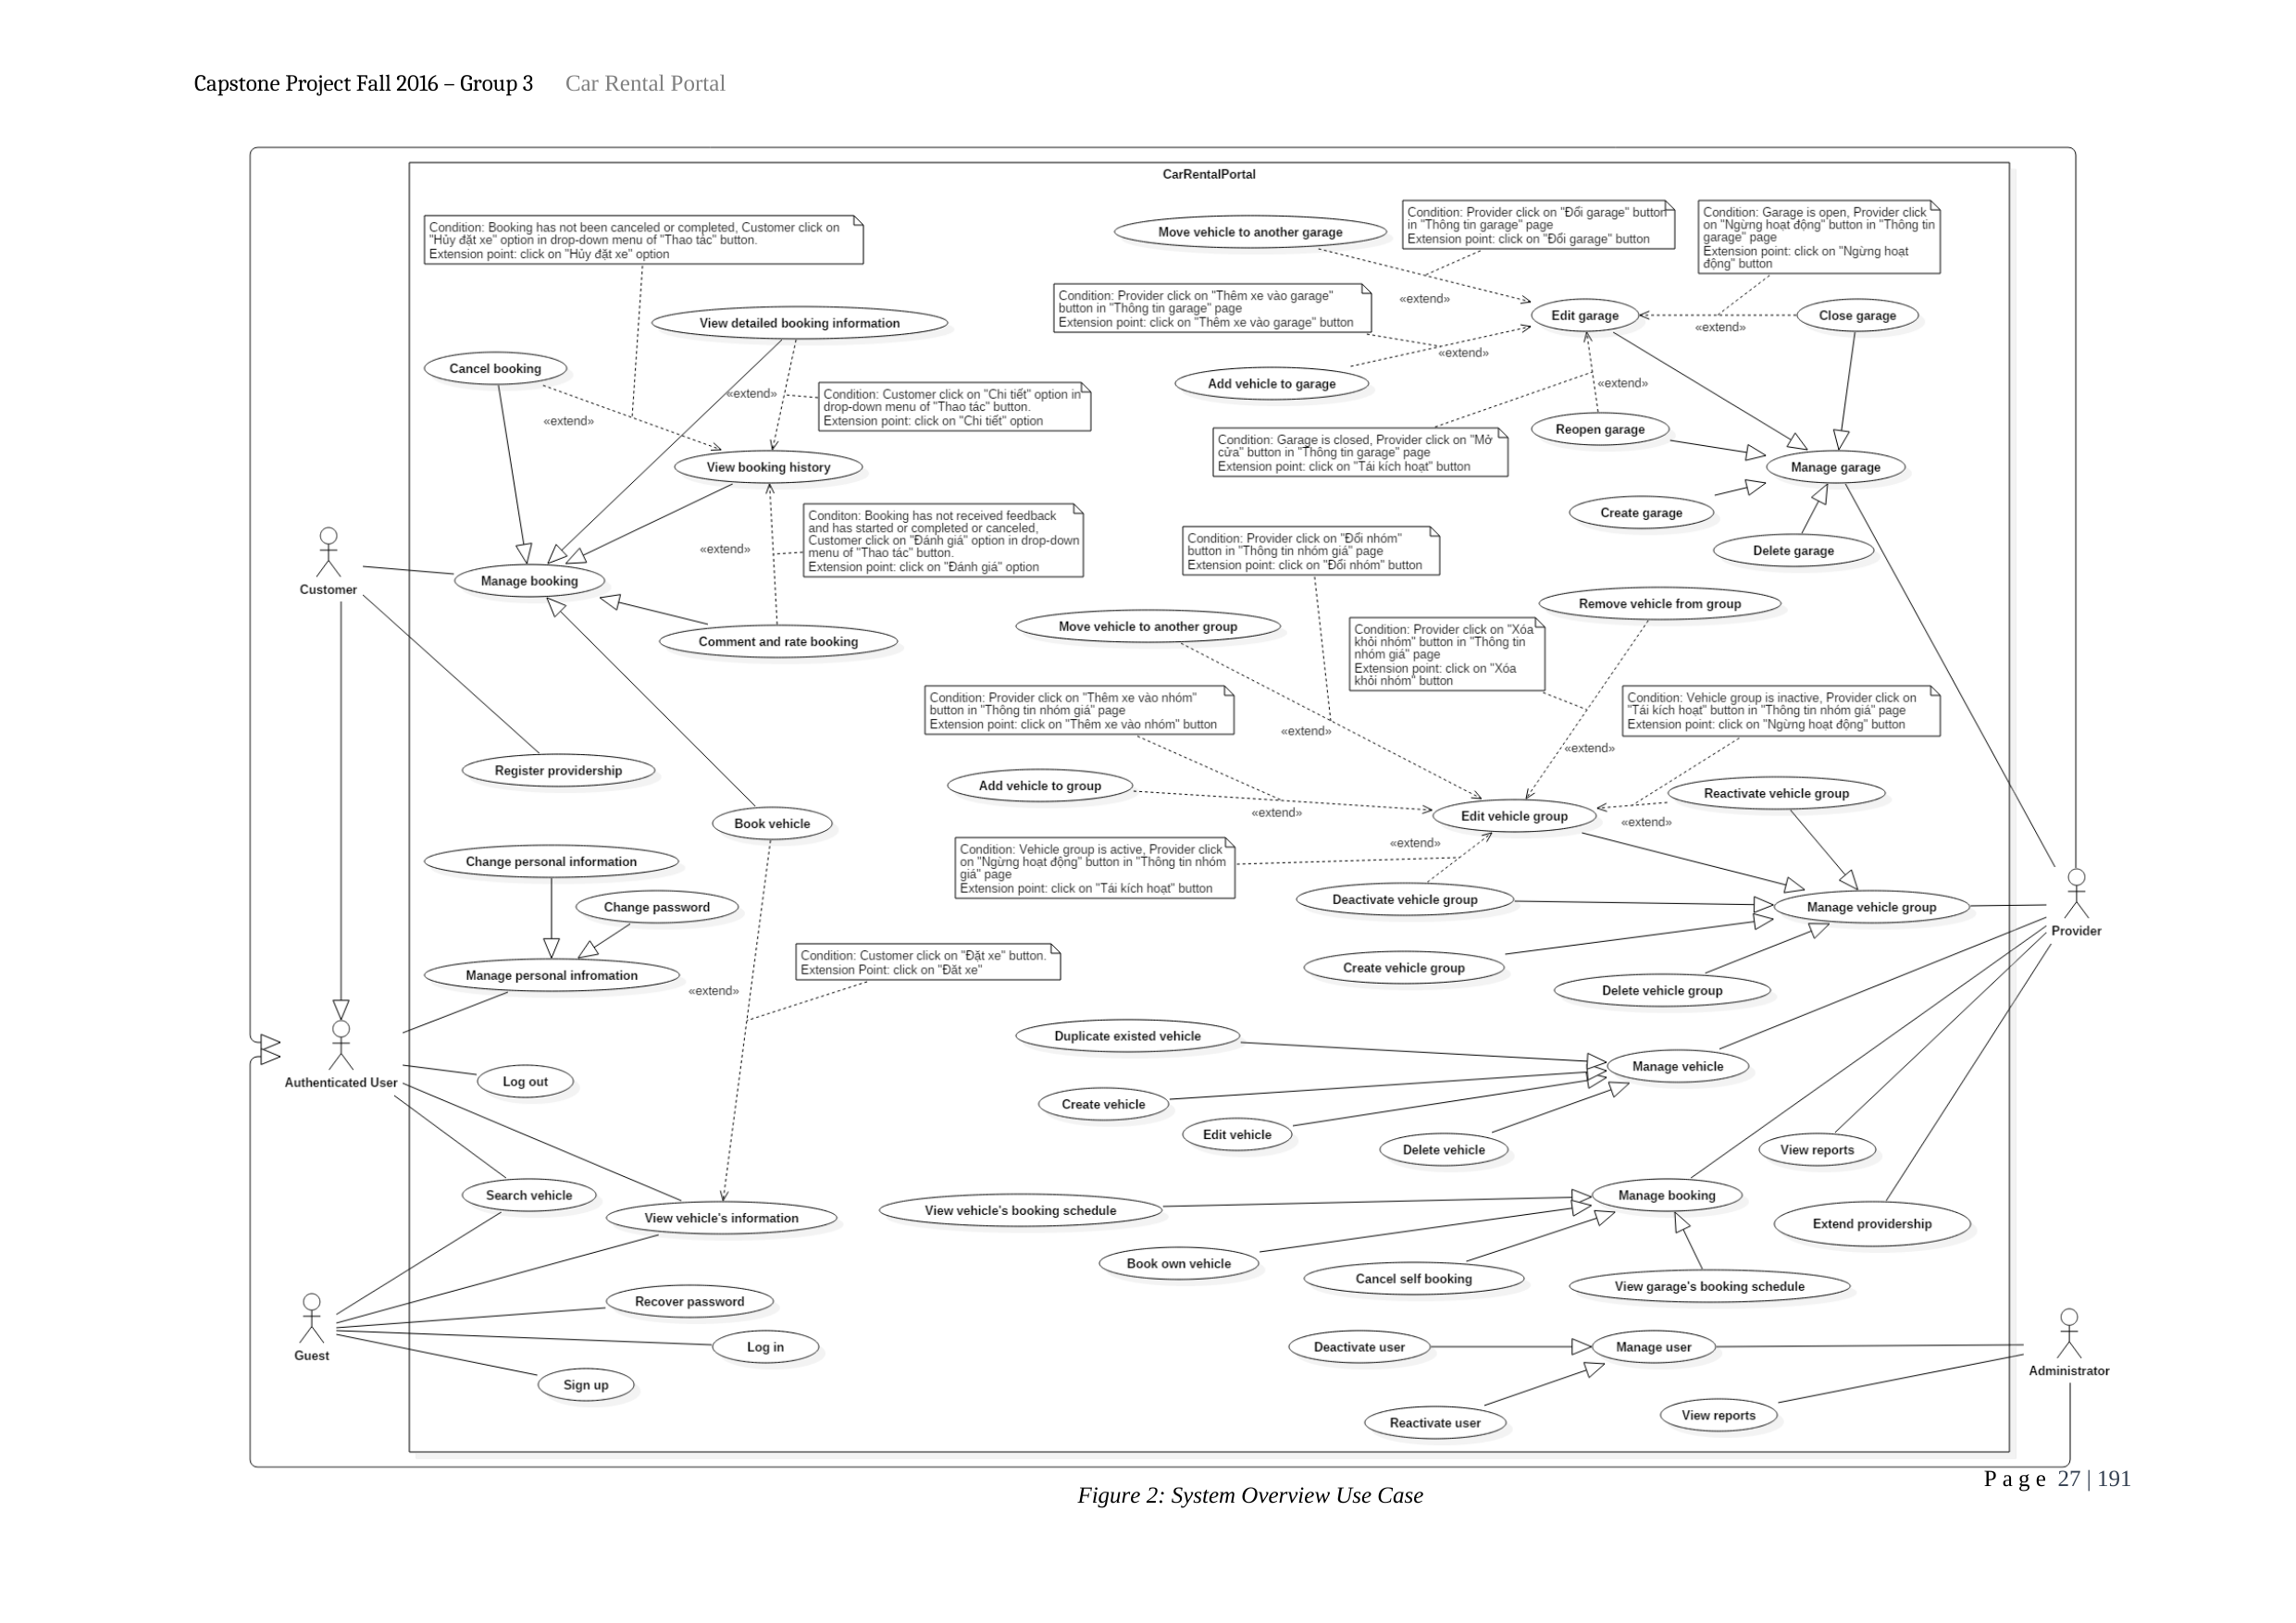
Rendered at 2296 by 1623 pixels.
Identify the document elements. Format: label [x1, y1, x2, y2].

picture [241, 138, 2110, 1483]
